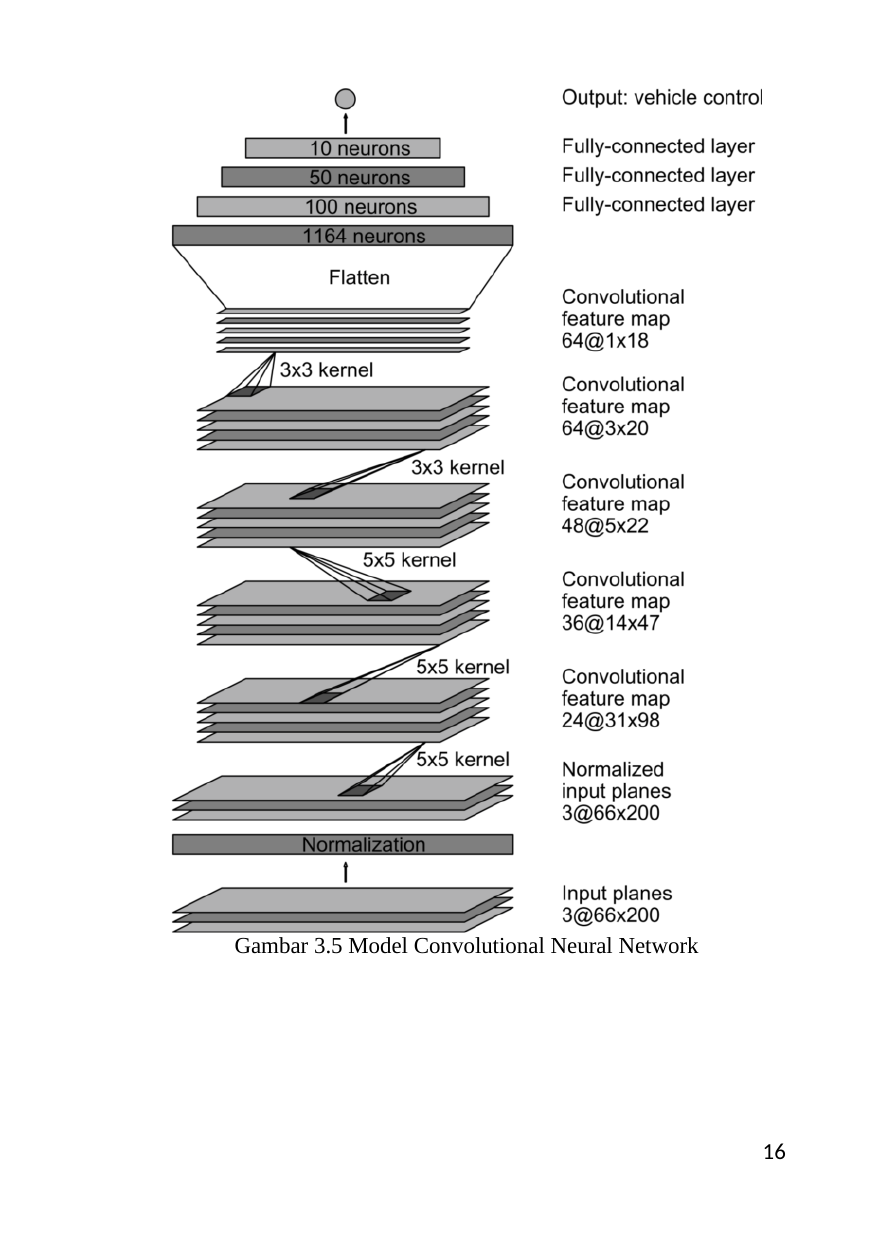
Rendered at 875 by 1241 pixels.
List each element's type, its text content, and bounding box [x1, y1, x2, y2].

picture [171, 88, 762, 933]
text Gambar 3.5 Model Convolutional Neural Network [148, 932, 786, 958]
